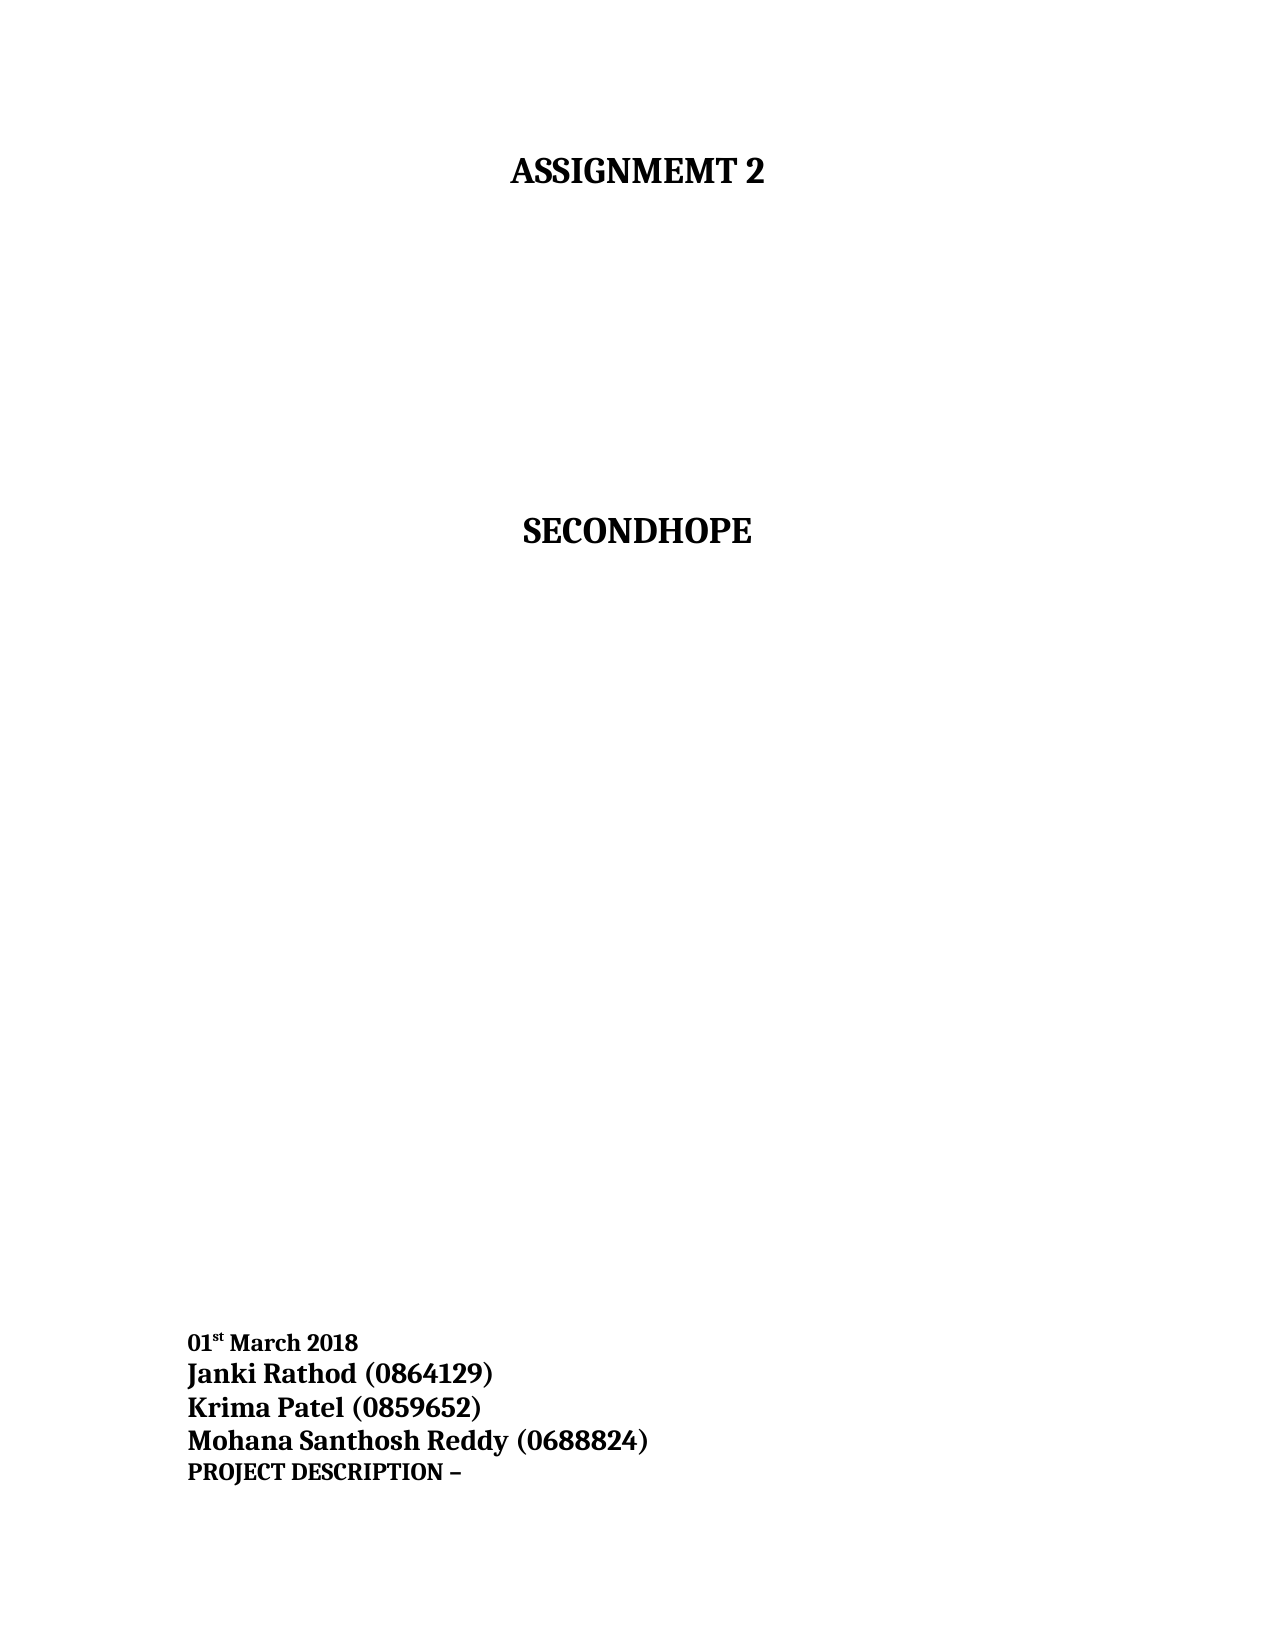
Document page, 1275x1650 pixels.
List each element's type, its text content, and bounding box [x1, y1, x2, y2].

text 01st March 2018 [187, 1329, 1087, 1357]
text Mohana Santhosh Reddy (0688824) [187, 1424, 1087, 1458]
text ASSIGNMEMT 2 [187, 150, 1087, 193]
text Krima Patel (0859652) [187, 1391, 1087, 1424]
text SECONDHOPE [187, 509, 1087, 552]
text Janki Rathod (0864129) [187, 1357, 1087, 1391]
text PROJECT DESCRIPTION – [187, 1458, 1087, 1487]
